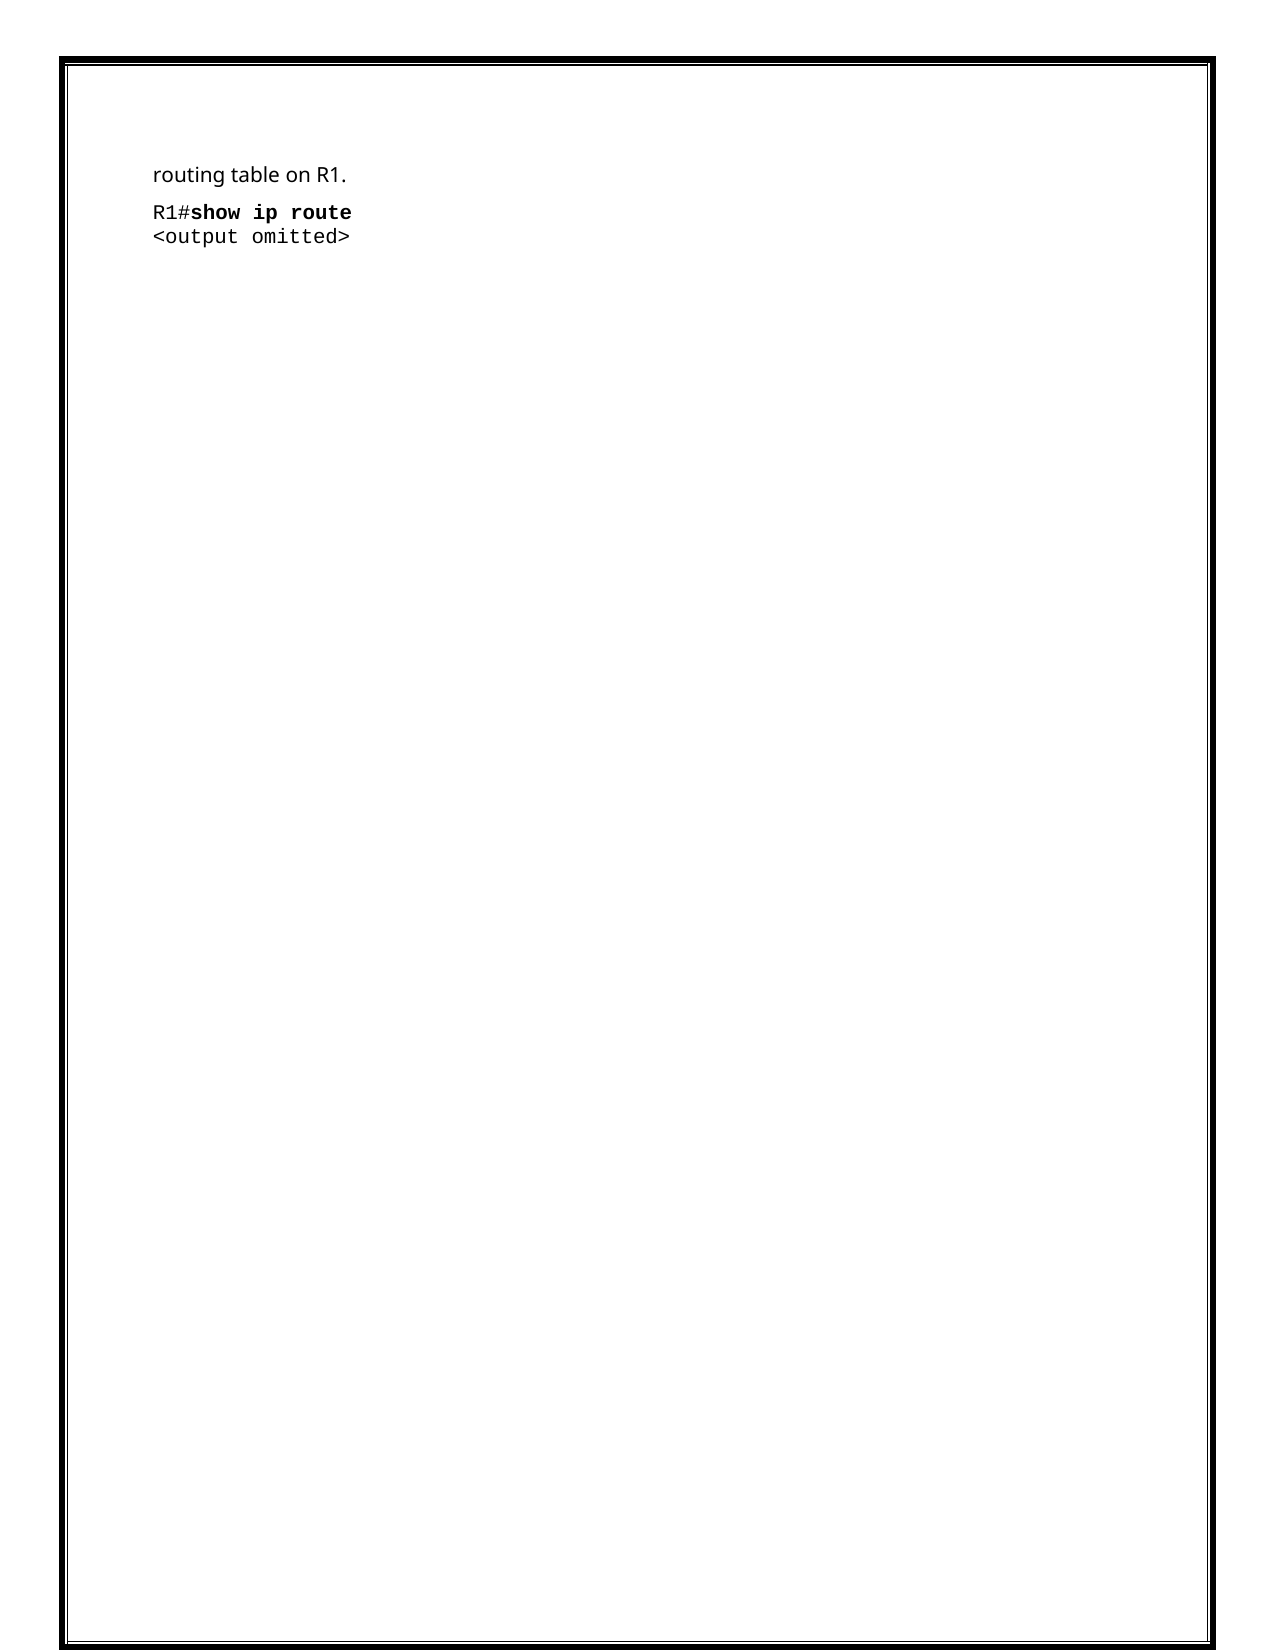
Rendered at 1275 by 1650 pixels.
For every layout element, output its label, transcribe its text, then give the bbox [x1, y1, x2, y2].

text <output omitted> [153, 226, 1207, 250]
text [153, 160, 1142, 188]
text R1#show ip route [153, 202, 1207, 226]
